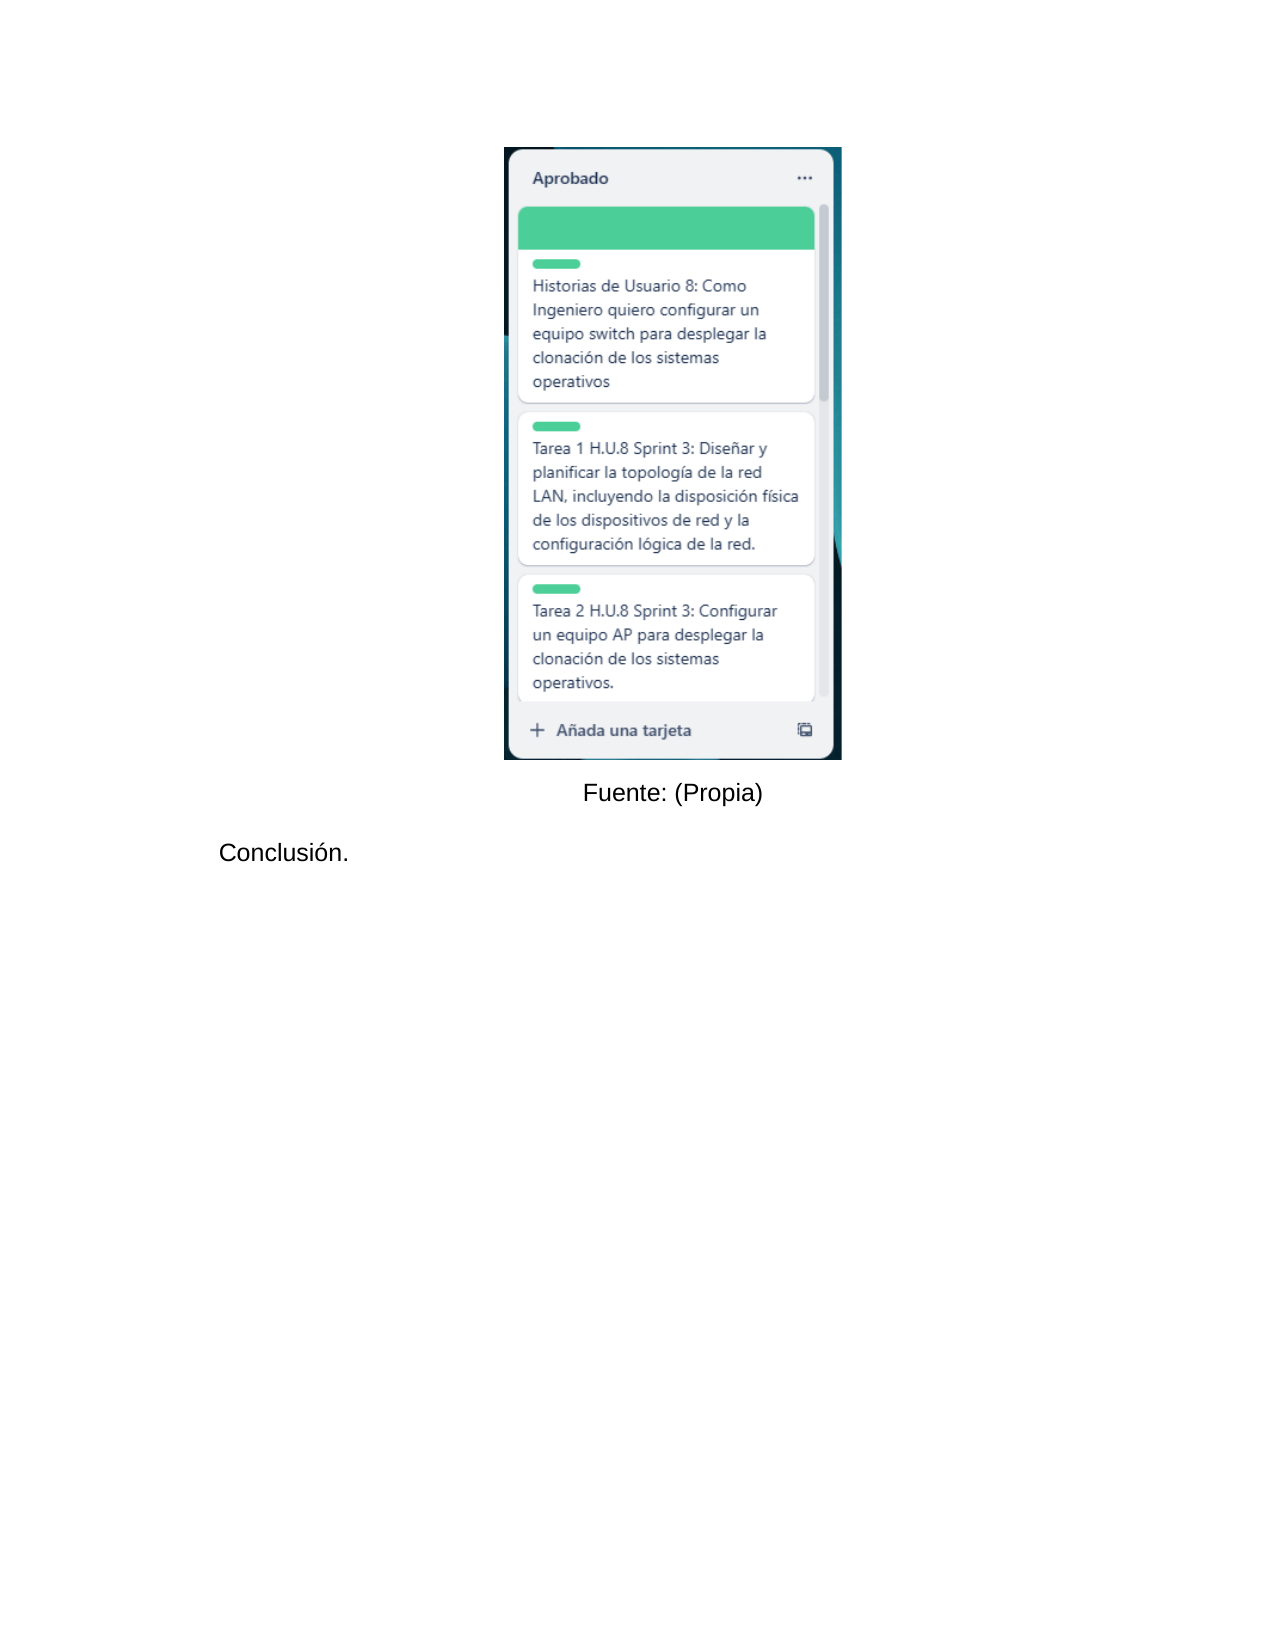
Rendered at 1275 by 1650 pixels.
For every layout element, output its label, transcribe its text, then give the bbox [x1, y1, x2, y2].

text Conclusión. [218, 838, 1127, 867]
text Fuente: (Propia) [218, 778, 1127, 807]
picture [504, 147, 842, 760]
